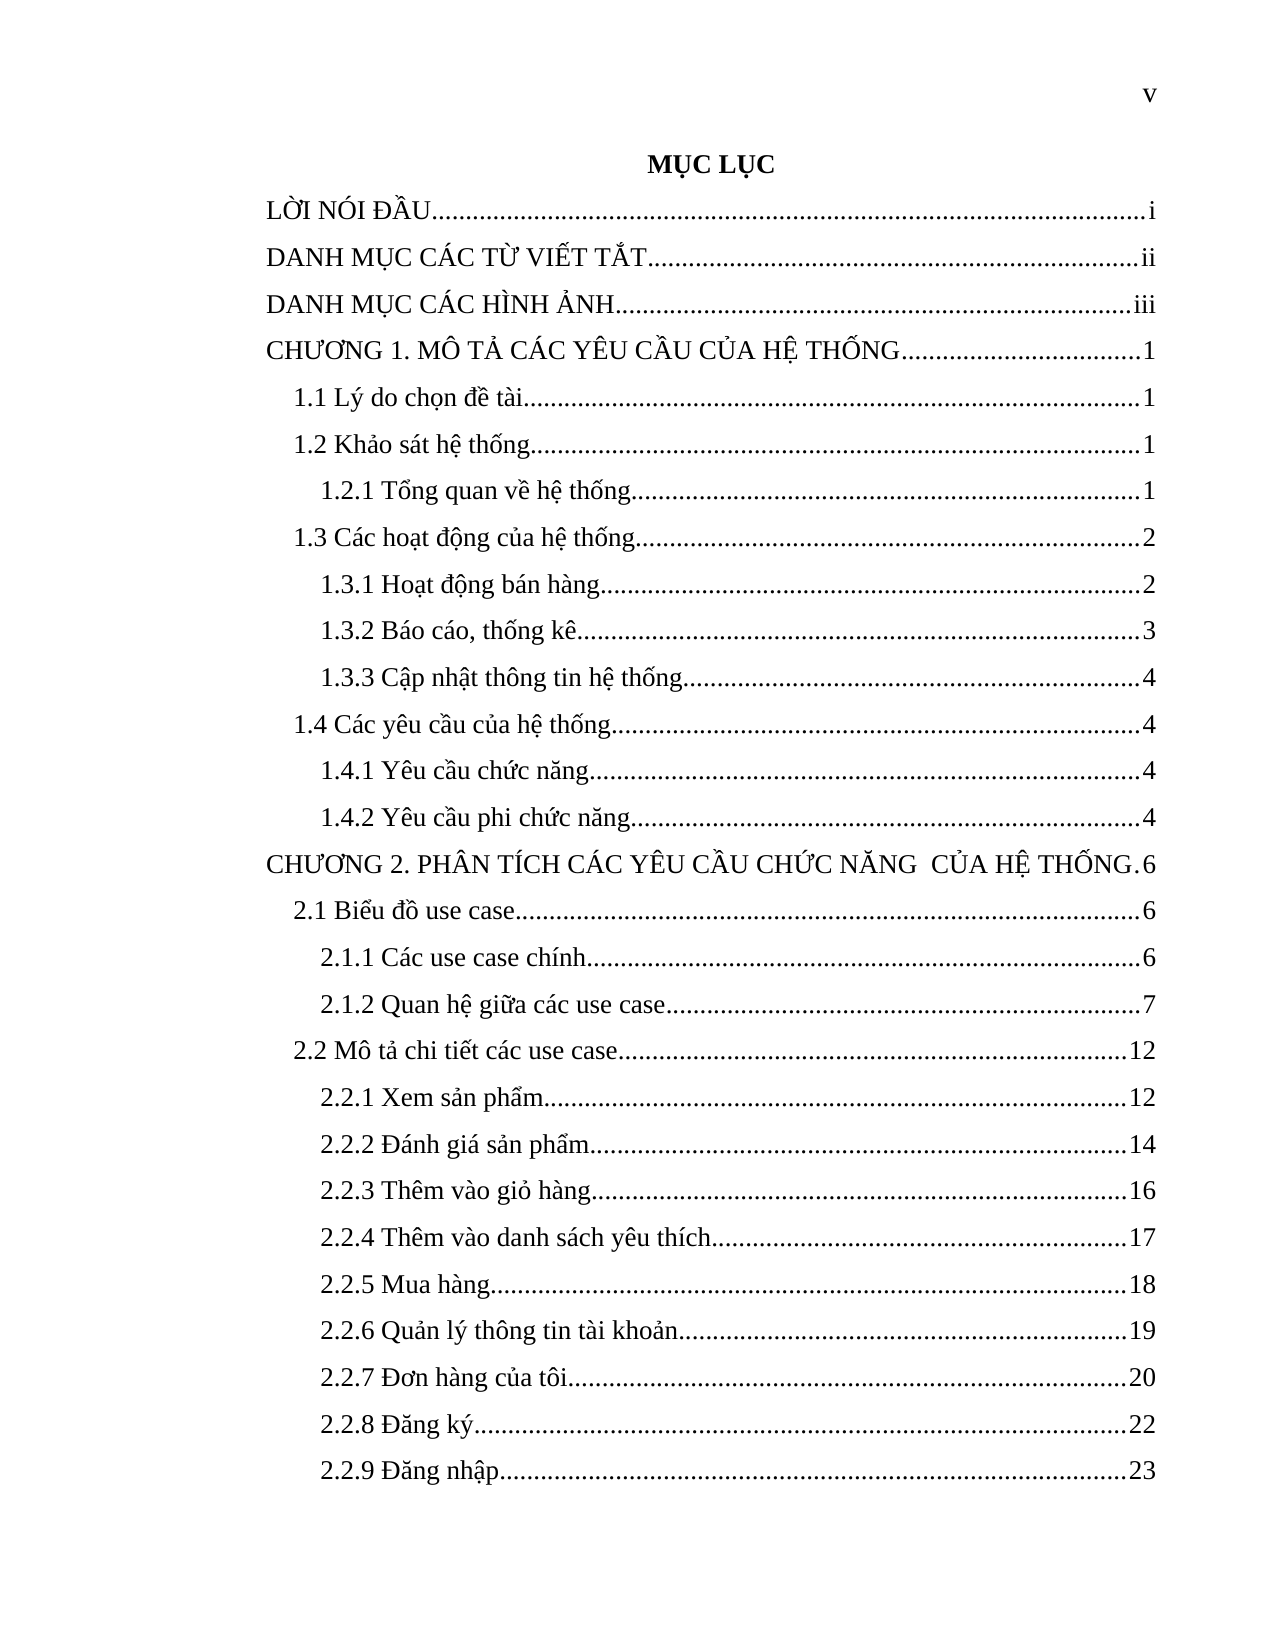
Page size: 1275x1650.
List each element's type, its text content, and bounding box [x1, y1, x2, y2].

text MỤC LỤC [207, 148, 1157, 179]
